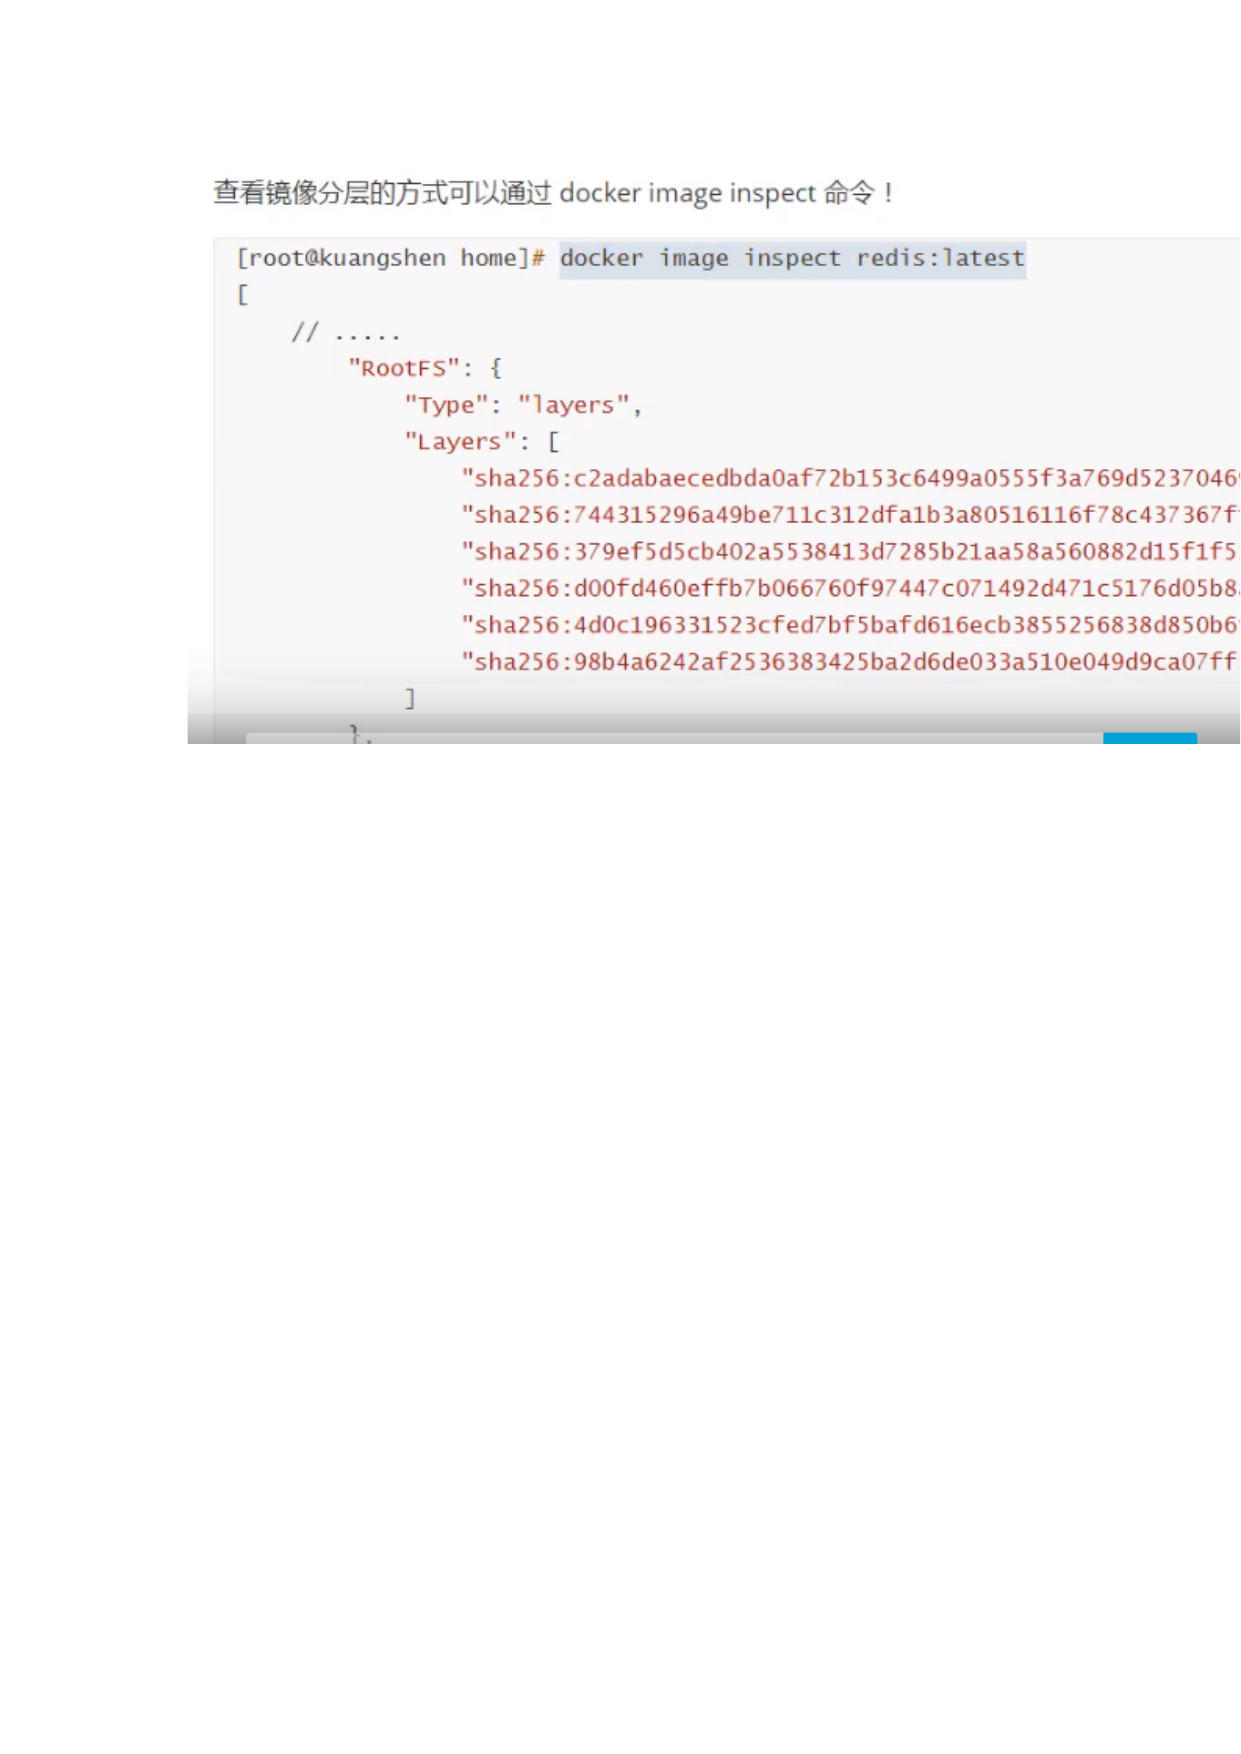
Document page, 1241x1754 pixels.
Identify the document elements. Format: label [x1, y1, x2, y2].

picture [187, 162, 1241, 744]
